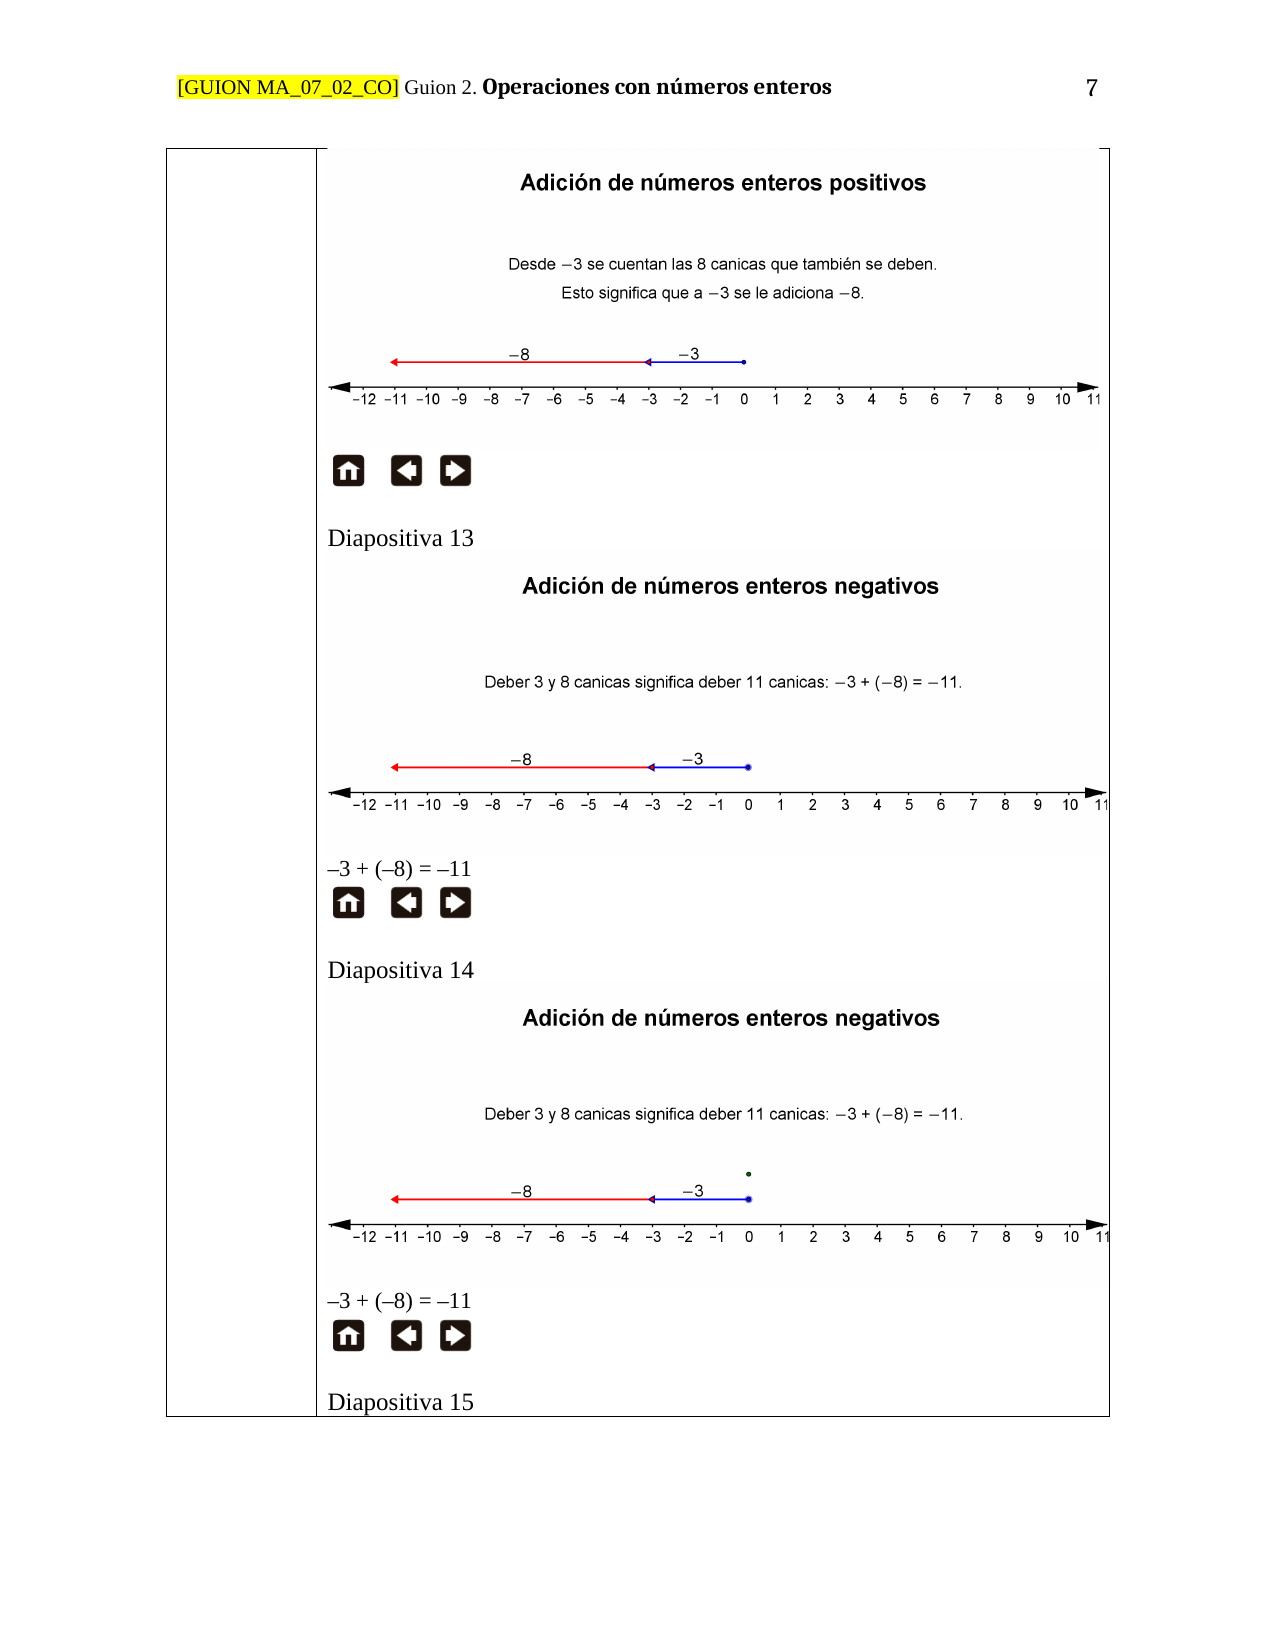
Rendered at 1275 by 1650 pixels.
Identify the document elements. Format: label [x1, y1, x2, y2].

table_cell [317, 149, 1109, 1416]
picture [327, 983, 1109, 1287]
picture [327, 1313, 476, 1359]
table_cell [167, 149, 316, 1416]
picture [327, 881, 476, 927]
picture [327, 551, 1108, 855]
picture [327, 148, 1100, 494]
